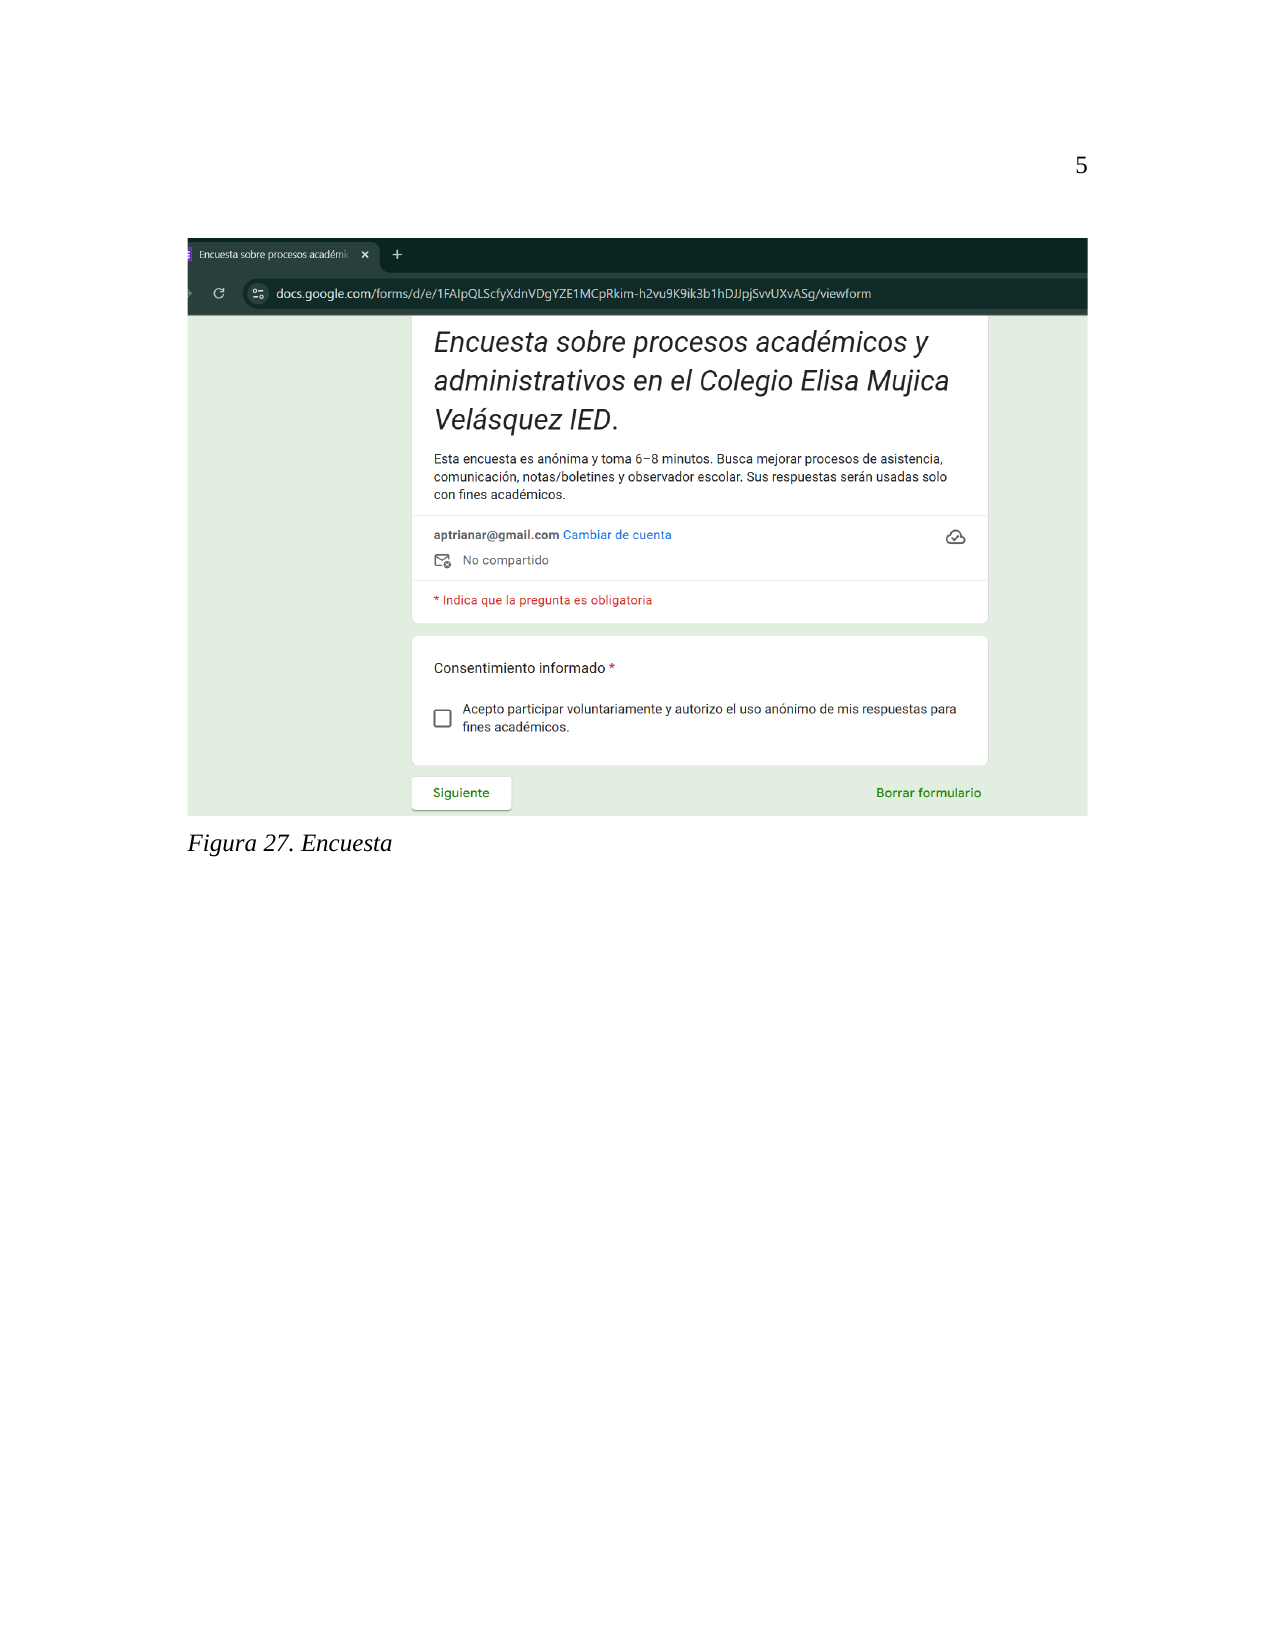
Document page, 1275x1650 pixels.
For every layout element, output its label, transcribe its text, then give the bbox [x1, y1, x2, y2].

picture [187, 238, 1088, 816]
